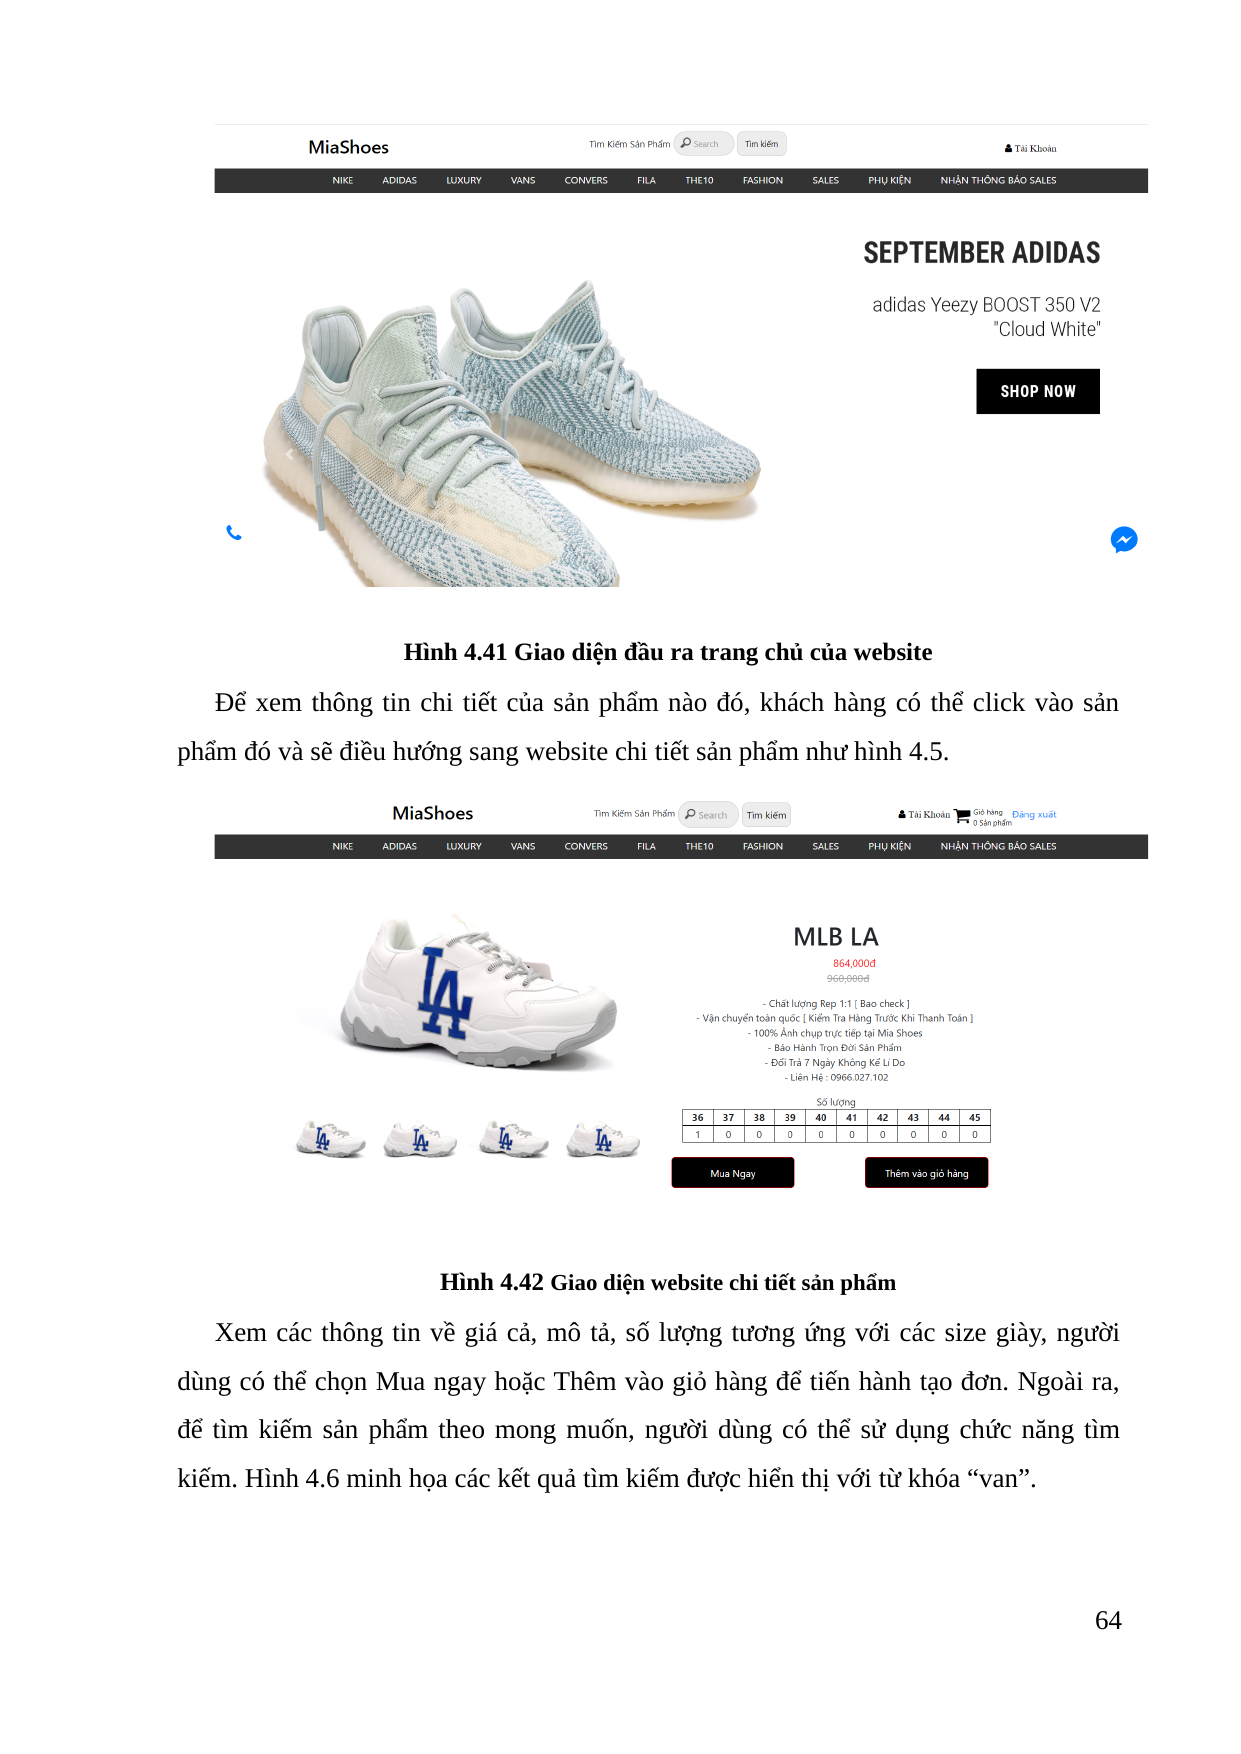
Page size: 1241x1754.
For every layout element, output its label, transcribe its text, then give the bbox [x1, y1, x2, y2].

picture [214, 791, 1149, 1214]
text Để xem thông tin chi tiết của sản phẩm nào đó, khách hàng có thể click vào sản phẩm đó và sẽ điều hướng sang website chi tiết sản phẩm như hình 4.5. [177, 683, 1122, 769]
text Xem các thông tin về giá cả, mô tả, số lượng tương ứng với các size giày, người dùng có thể chọn Mua ngay hoặc Thêm vào giỏ hàng để tiến hành tạo đơn. Ngoài ra, để tìm kiếm sản phẩm theo mong muốn, người dùng có thể sử dụng chức năng tìm kiếm. Hình 4.6 minh họa các kết quả tìm kiếm được hiển thị với từ khóa “van”. [177, 1313, 1122, 1496]
picture [214, 123, 1149, 587]
